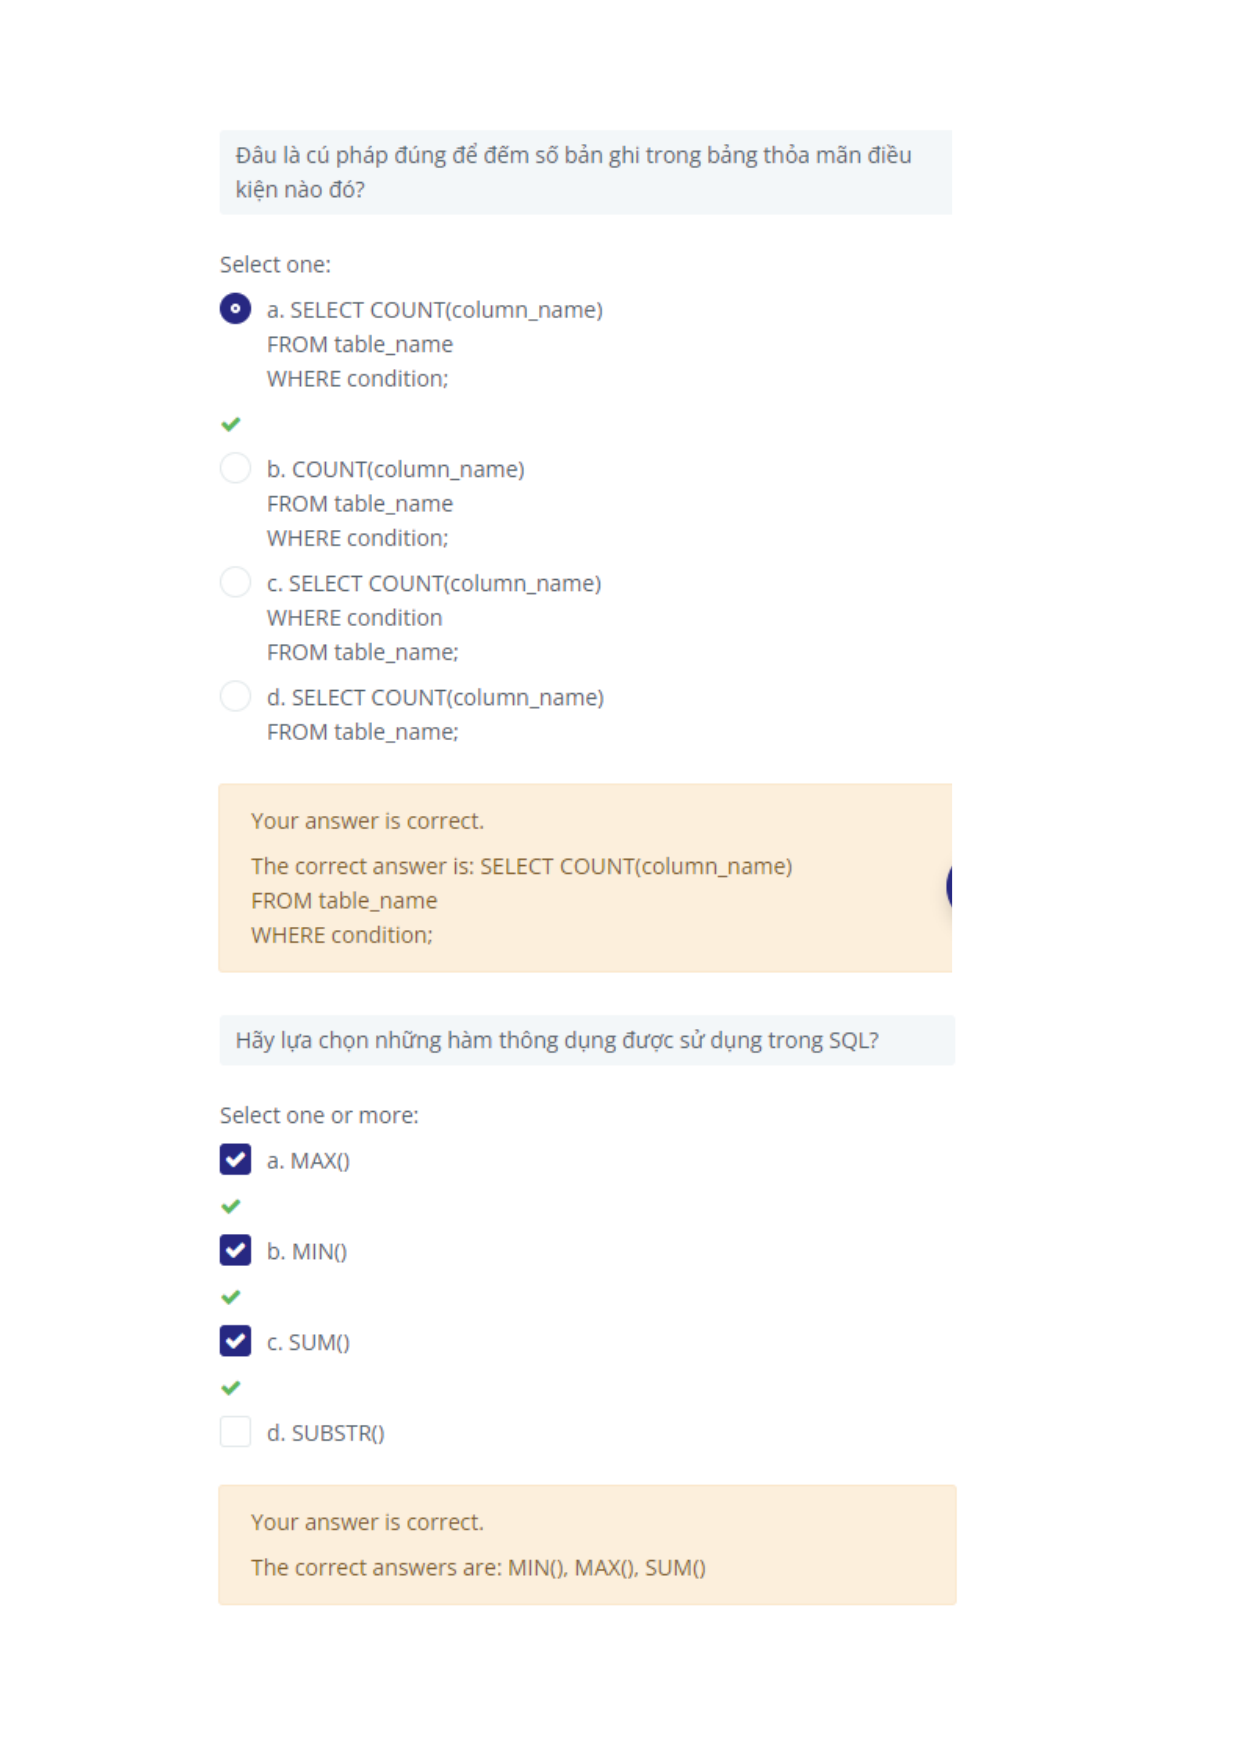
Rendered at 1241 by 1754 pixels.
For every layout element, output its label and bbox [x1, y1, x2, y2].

picture [206, 1003, 968, 1618]
picture [206, 118, 953, 976]
